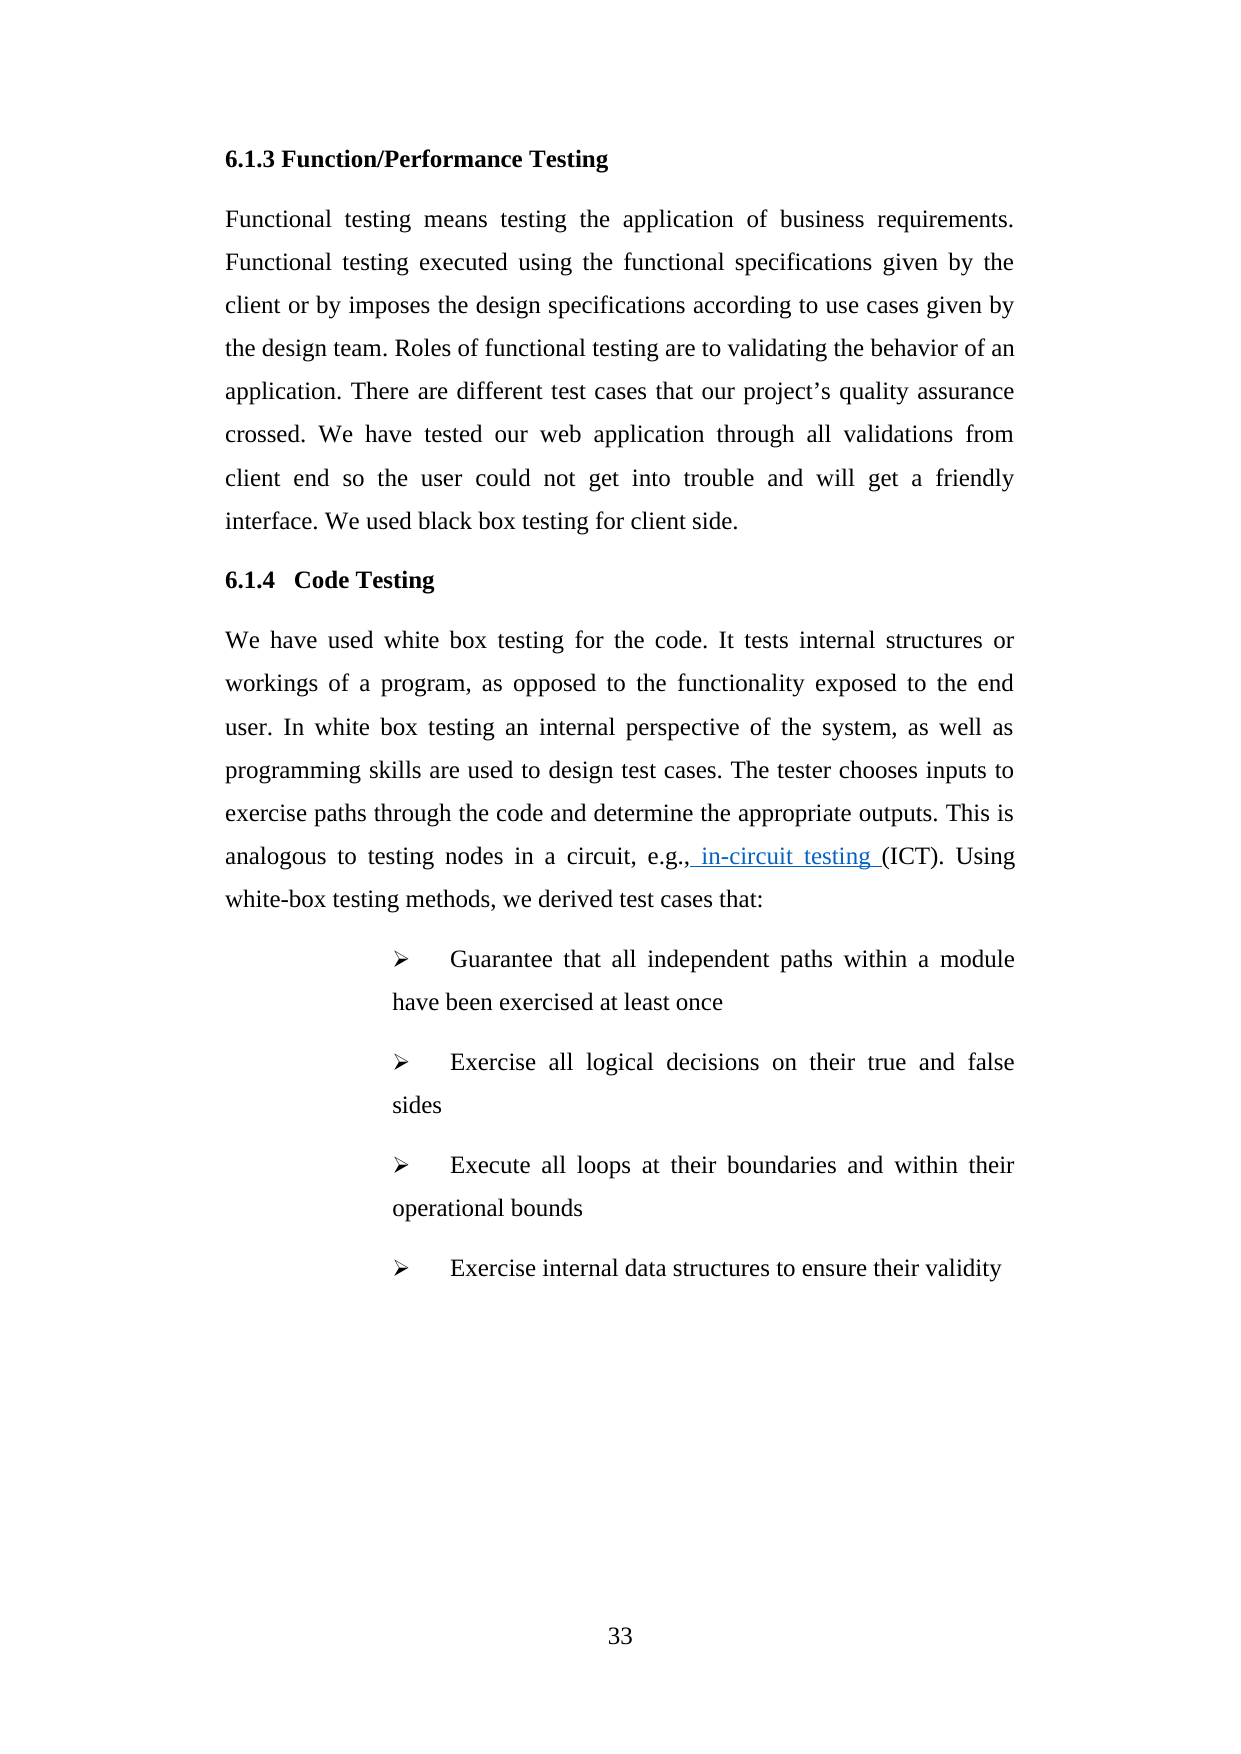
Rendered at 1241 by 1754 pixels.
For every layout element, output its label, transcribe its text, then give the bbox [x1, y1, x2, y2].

text We have used white box testing for the code. It tests internal structures or workings of a program, as opposed to the functionality exposed to the end user. In white box testing an internal perspective of the system, as well as programming skills are used to design test cases. The tester chooses inputs to exercise paths through the code and determine the appropriate outputs. This is analogous to testing nodes in a circuit, e.g., in-circuit testing (ICT). Using white-box testing methods, we derived test cases that: [225, 625, 1015, 913]
list Execute all loops at their boundaries and within their operational bounds [392, 1150, 1015, 1222]
list Guarantee that all independent paths within a module have been exercised at least once [392, 944, 1015, 1016]
list Exercise internal data structures to ensure their validity [392, 1253, 1015, 1281]
text 6.1.3 Function/Performance Testing [225, 144, 1015, 173]
list Exercise all logical decisions on their true and false sides [392, 1047, 1015, 1119]
text Functional testing means testing the application of business requirements. Functional testing executed using the functional specifications given by the client or by imposes the design specifications according to use cases given by the design team. Roles of functional testing are to validating the behavior of an application. There are different test cases that our project’s quality assurance crossed. We have tested our web application through all validations from client end so the user could not get into trouble and will get a friendly interface. We used black box testing for client side. [225, 204, 1015, 534]
text 6.1.4 Code Testing [225, 566, 1015, 594]
